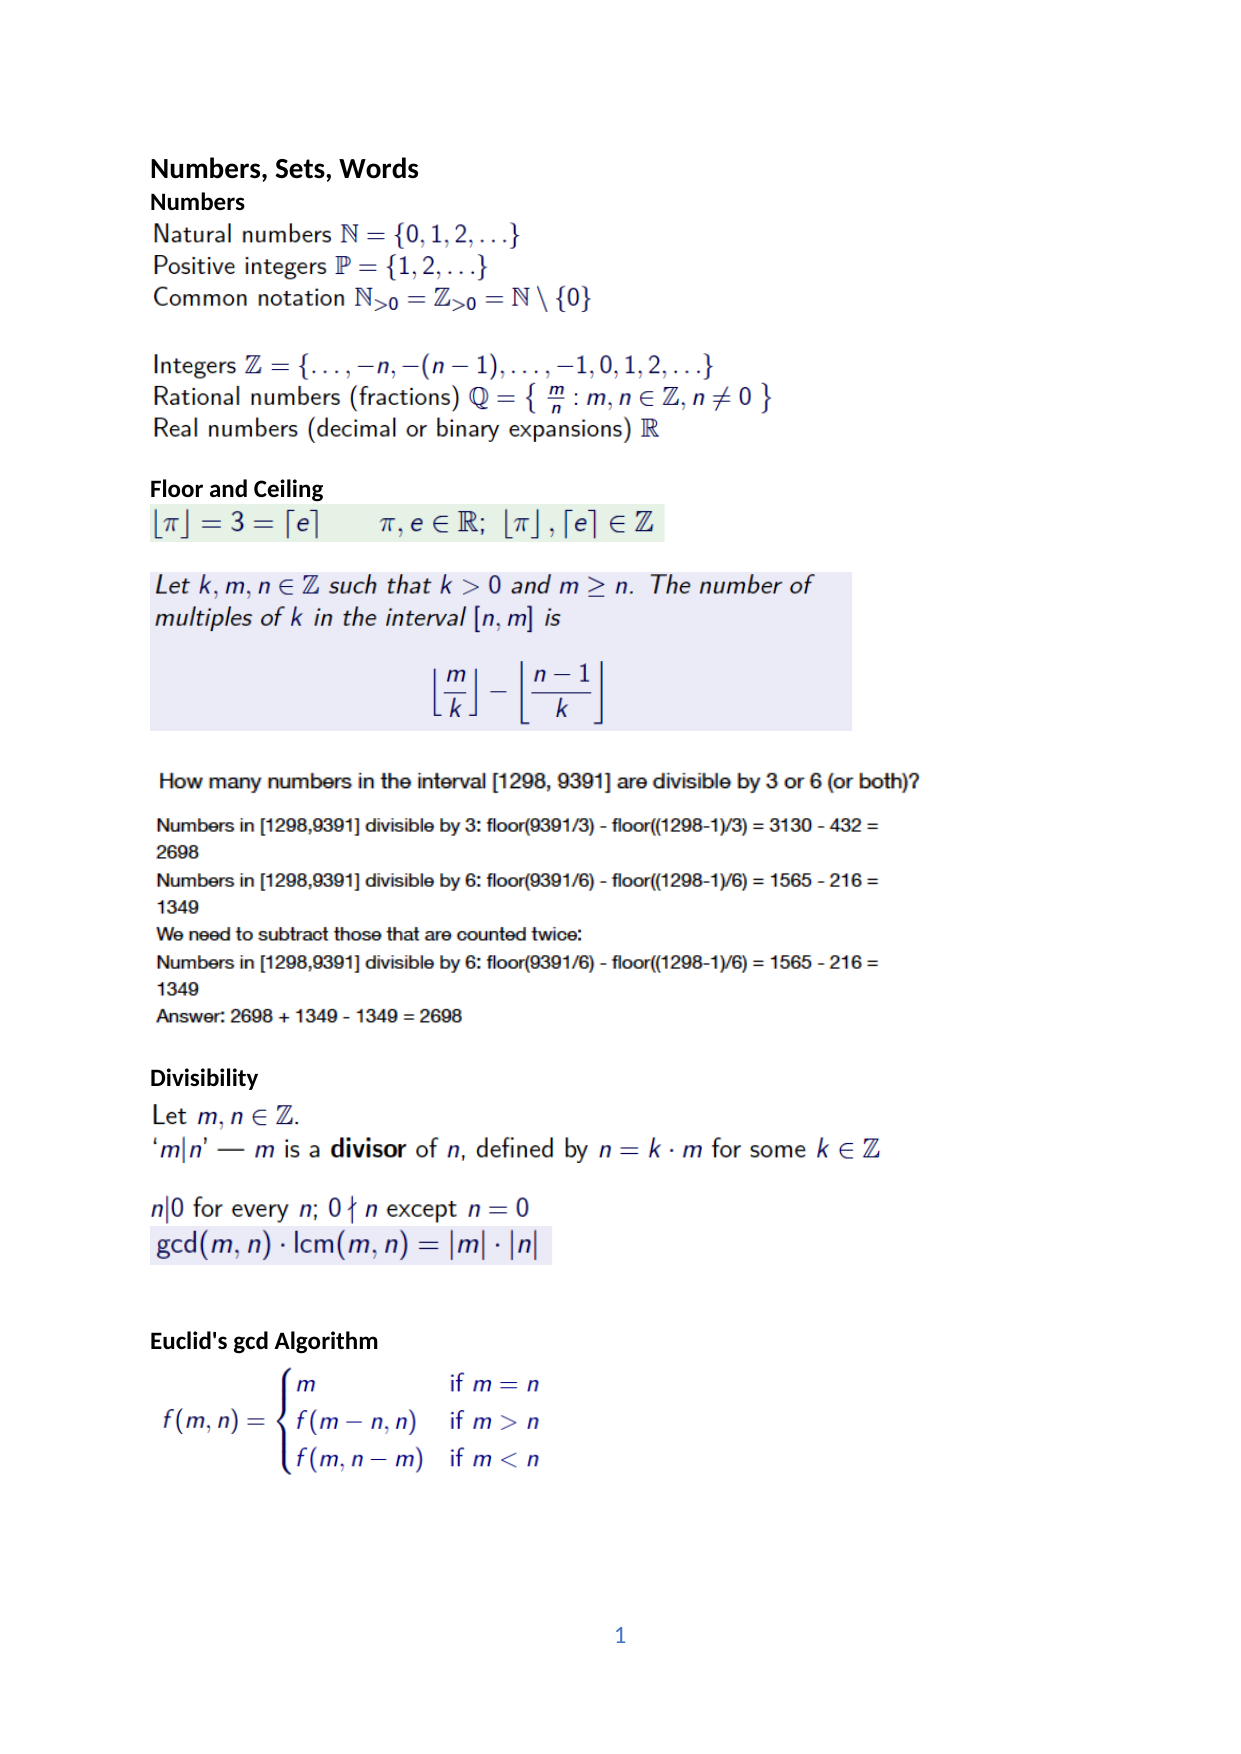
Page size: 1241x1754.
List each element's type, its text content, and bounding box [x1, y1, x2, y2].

text Numbers [150, 186, 1090, 216]
text Divisibility [150, 1062, 1090, 1093]
picture [150, 216, 778, 444]
picture [150, 1356, 553, 1485]
picture [150, 504, 665, 542]
picture [150, 1193, 553, 1265]
text Floor and Ceiling [150, 474, 1090, 504]
picture [150, 761, 928, 1032]
text Numbers, Sets, Words [150, 150, 1090, 186]
picture [150, 1092, 890, 1163]
text Euclid's gcd Algorithm [150, 1326, 1090, 1356]
picture [150, 572, 853, 731]
